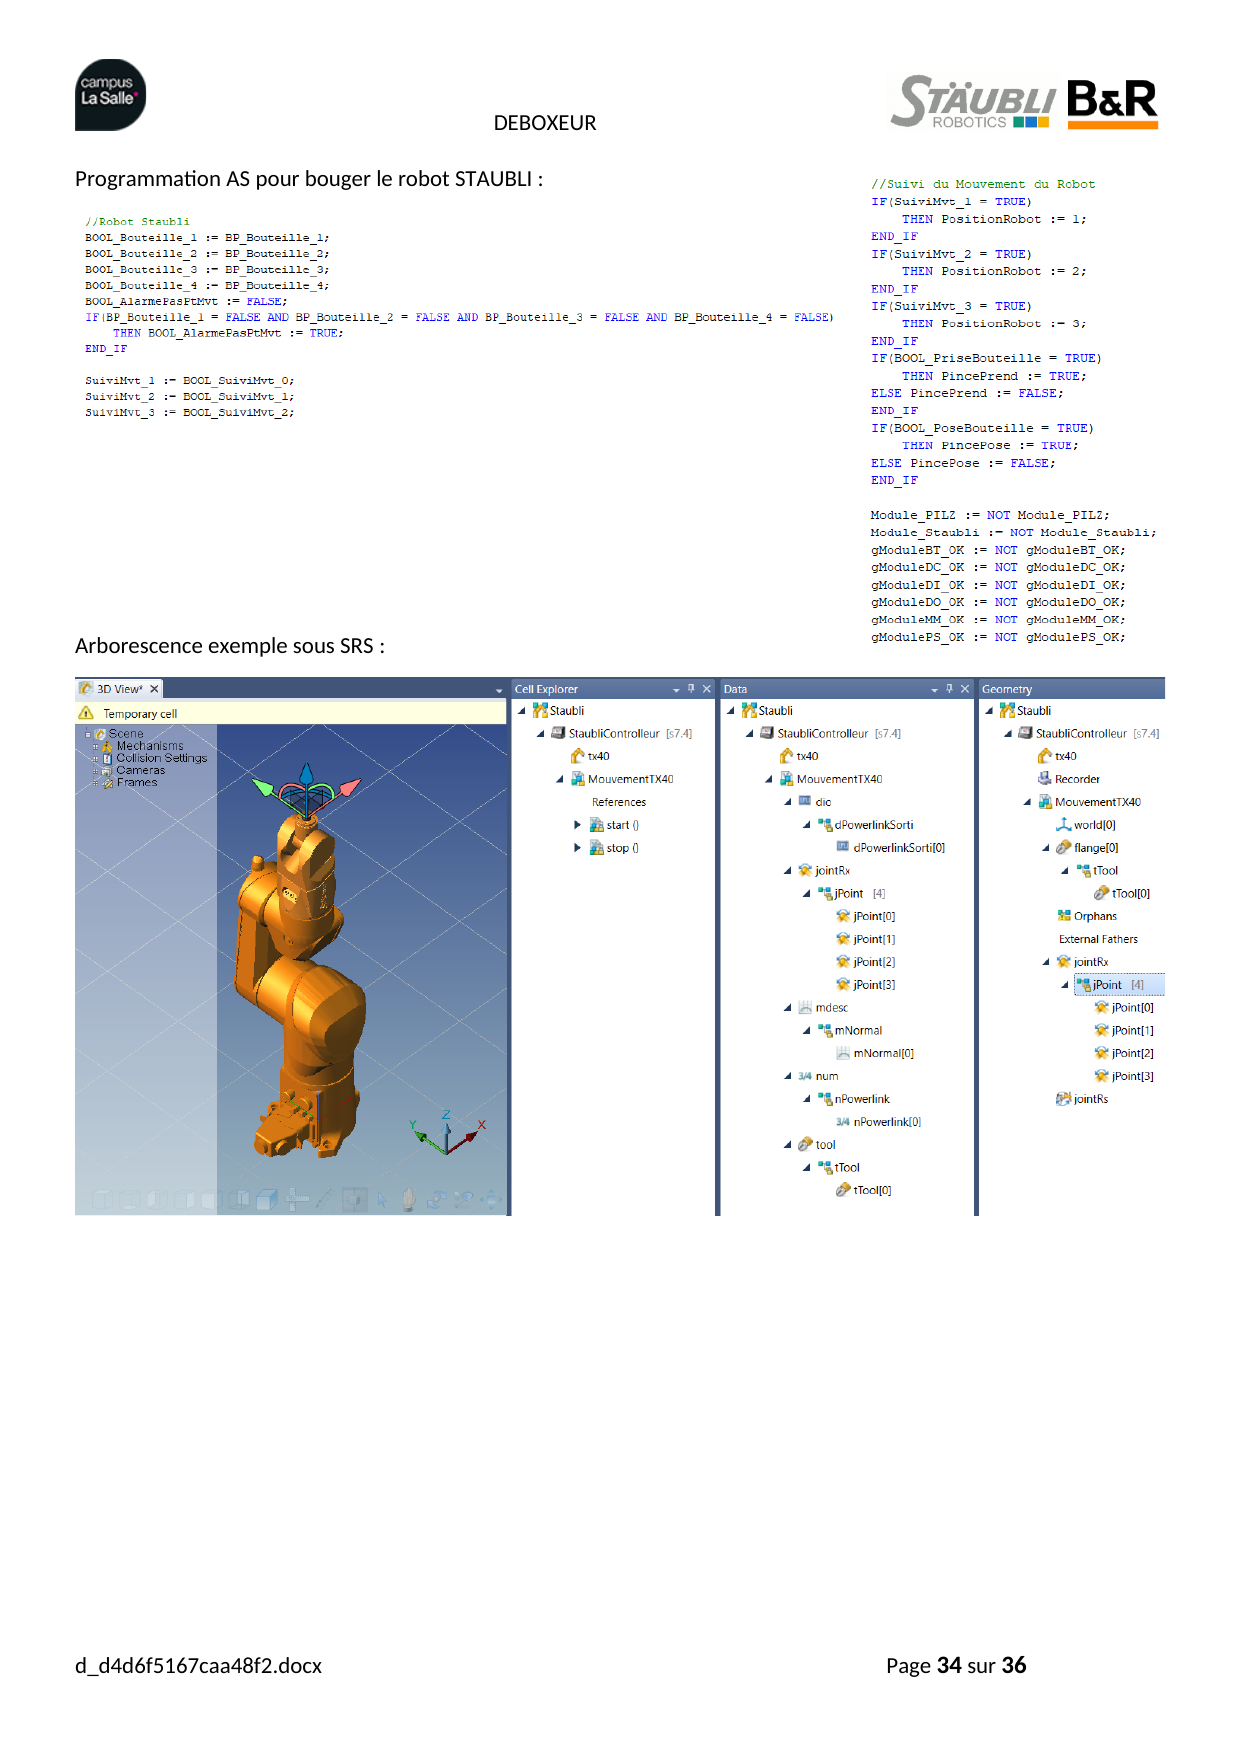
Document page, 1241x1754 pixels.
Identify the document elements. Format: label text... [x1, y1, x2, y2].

picture [886, 72, 1060, 131]
text Arborescence exemple sous SRS : [75, 631, 1165, 659]
text Programmation AS pour bouger le robot STAUBLI : [75, 164, 1165, 192]
picture [75, 59, 147, 131]
picture [75, 210, 838, 425]
picture [75, 677, 1166, 1216]
picture [1065, 77, 1160, 131]
picture [861, 173, 1160, 652]
